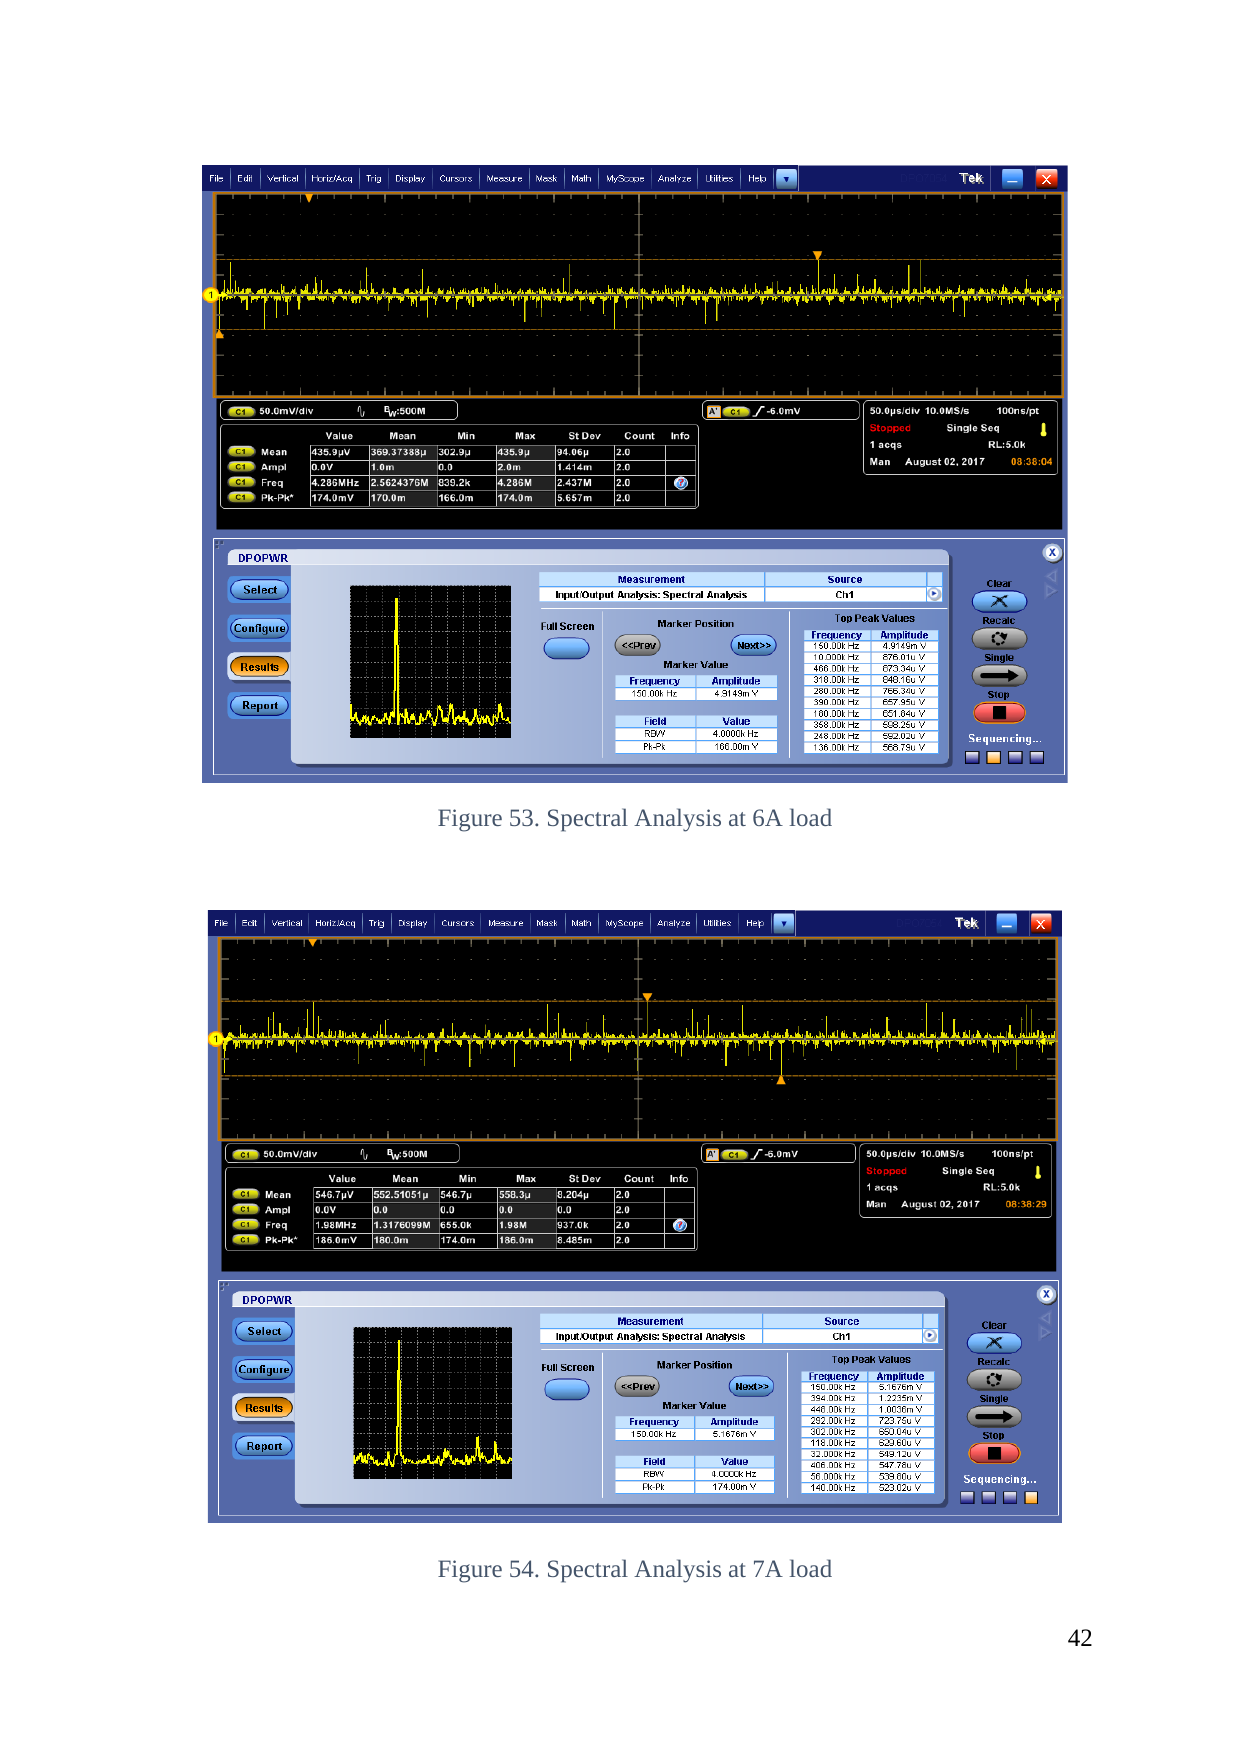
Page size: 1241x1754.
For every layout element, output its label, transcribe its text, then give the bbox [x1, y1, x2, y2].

picture [202, 165, 1068, 783]
text Figure 54. Spectral Analysis at 7A load [177, 1554, 1092, 1583]
text Figure 53. Spectral Analysis at 6A load [177, 803, 1092, 832]
picture [207, 910, 1062, 1523]
